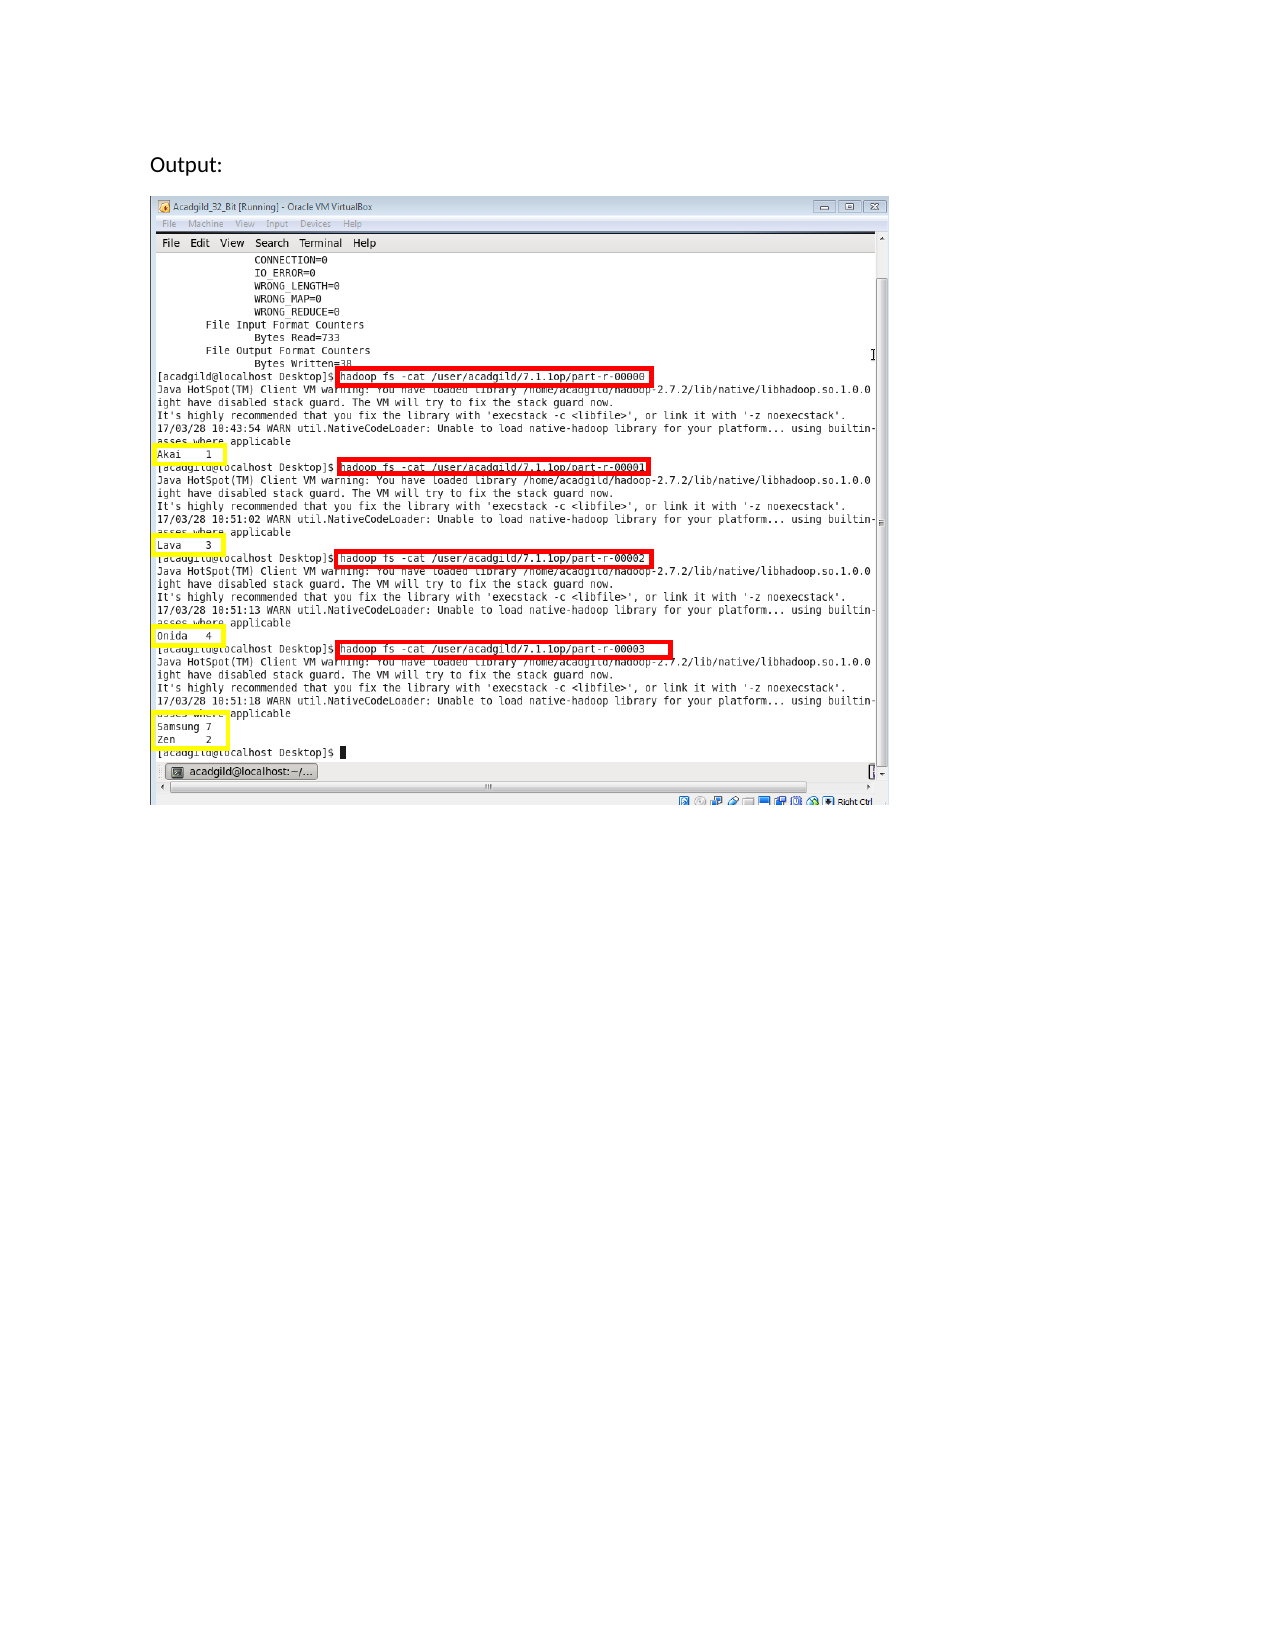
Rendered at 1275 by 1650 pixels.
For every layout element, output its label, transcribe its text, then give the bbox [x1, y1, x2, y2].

picture [150, 196, 889, 805]
text Output: [150, 150, 1125, 178]
